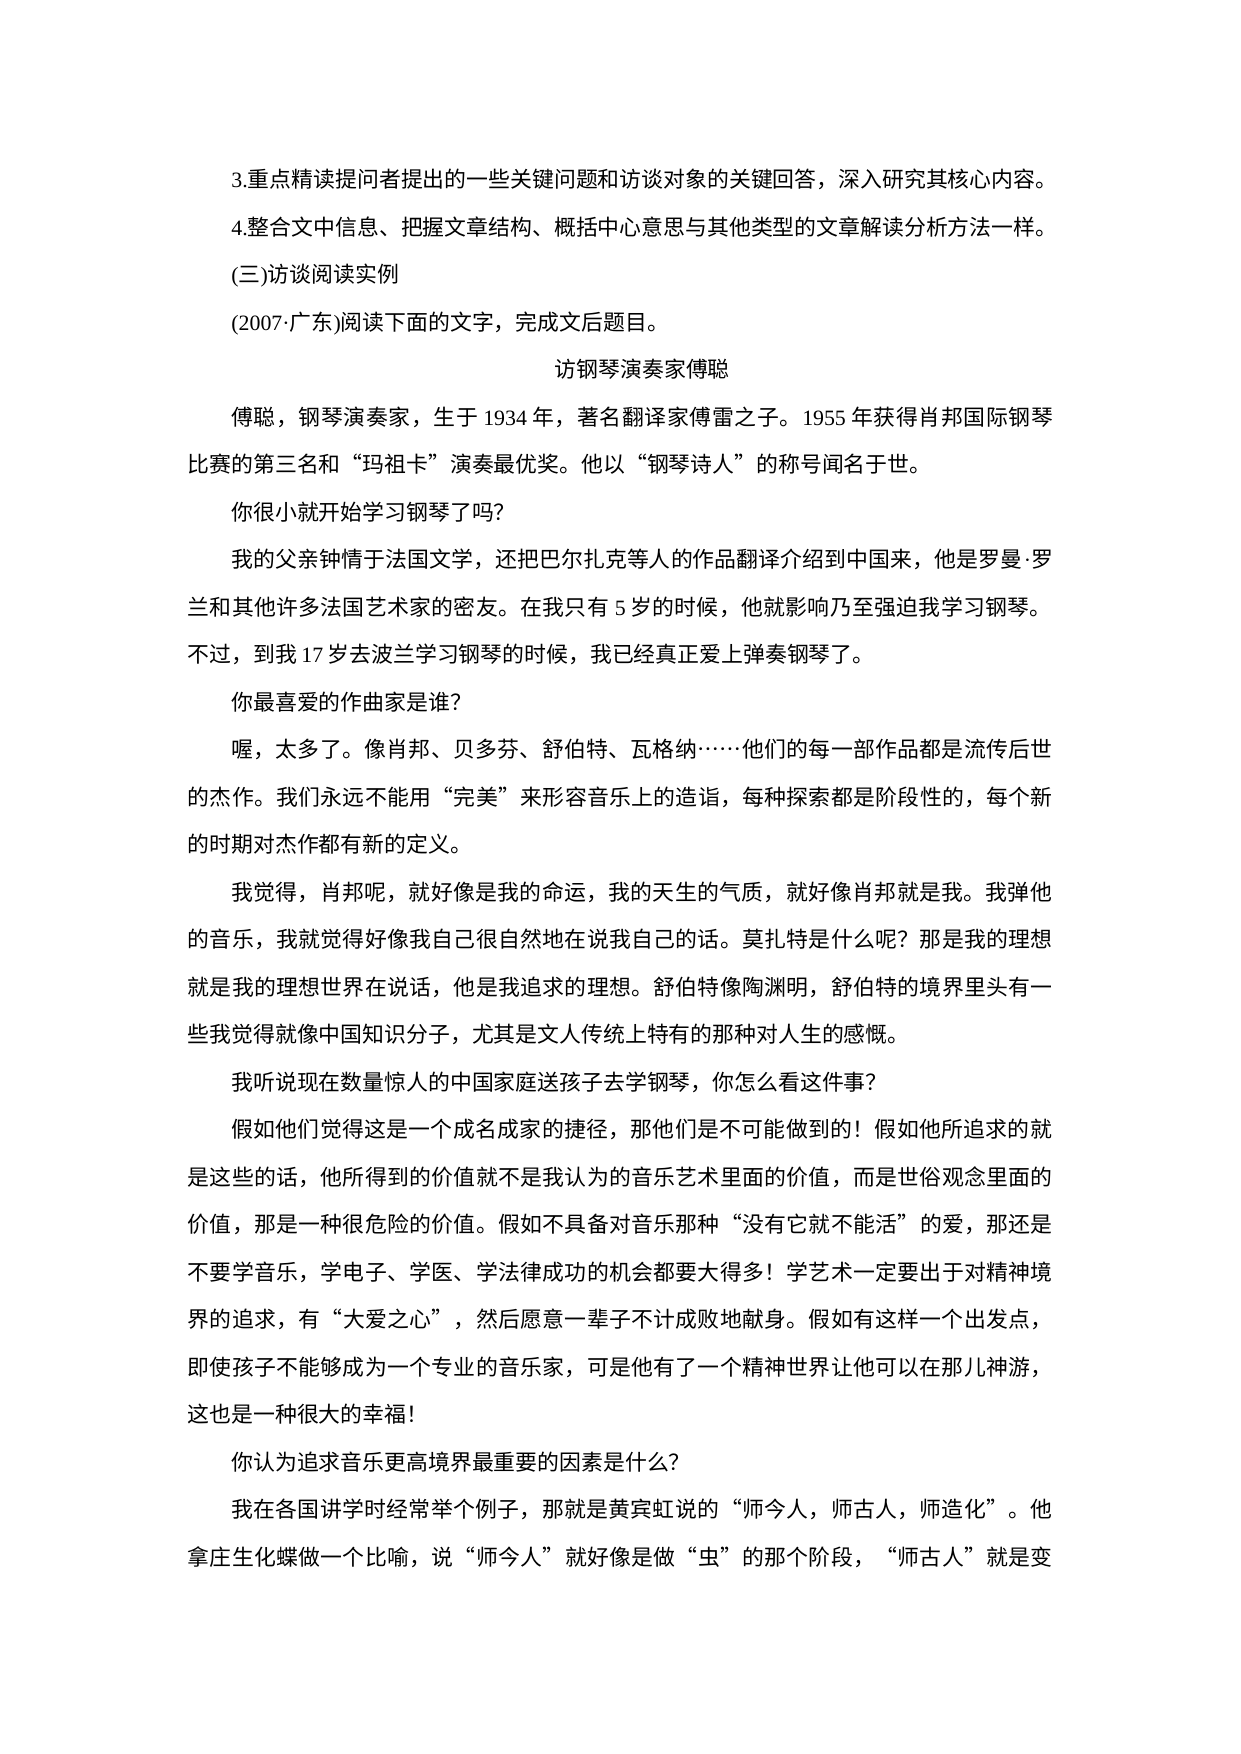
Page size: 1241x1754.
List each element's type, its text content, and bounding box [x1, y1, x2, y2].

text 我听说现在数量惊人的中国家庭送孩子去学钢琴，你怎么看这件事？ [187, 1064, 1053, 1096]
text 傅聪，钢琴演奏家，生于1934年，著名翻译家傅雷之子。1955年获得肖邦国际钢琴比赛的第三名和“玛祖卡”演奏最优奖。他以“钢琴诗人”的称号闻名于世。 [187, 399, 1053, 479]
text 3.重点精读提问者提出的一些关键问题和访谈对象的关键回答，深入研究其核心内容。 [187, 162, 1053, 194]
text (三)访谈阅读实例 [187, 257, 1053, 289]
text 喔，太多了。像肖邦、贝多芬、舒伯特、瓦格纳……他们的每一部作品都是流传后世的杰作。我们永远不能用“完美”来形容音乐上的造诣，每种探索都是阶段性的，每个新的时期对杰作都有新的定义。 [187, 732, 1053, 859]
text 我觉得，肖邦呢，就好像是我的命运，我的天生的气质，就好像肖邦就是我。我弹他的音乐，我就觉得好像我自己很自然地在说我自己的话。莫扎特是什么呢？那是我的理想，就是我的理想世界在说话，他是我追求的理想。舒伯特像陶渊明，舒伯特的境界里头有一些我觉得就像中国知识分子，尤其是文人传统上特有的那种对人生的感慨。 [187, 874, 1053, 1049]
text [187, 1492, 1053, 1571]
text 假如他们觉得这是一个成名成家的捷径，那他们是不可能做到的！假如他所追求的就是这些的话，他所得到的价值就不是我认为的音乐艺术里面的价值，而是世俗观念里面的价值，那是一种很危险的价值。假如不具备对音乐那种“没有它就不能活”的爱，那还是不要学音乐，学电子、学医、学法律成功的机会都要大得多！学艺术一定要出于对精神境界的追求，有“大爱之心”，然后愿意一辈子不计成败地献身。假如有这样一个出发点，即使孩子不能够成为一个专业的音乐家，可是他有了一个精神世界让他可以在那儿神游，这也是一种很大的幸福！ [187, 1112, 1053, 1429]
text 你很小就开始学习钢琴了吗？ [187, 494, 1053, 526]
text 访钢琴演奏家傅聪 [187, 352, 1053, 384]
text (2007·广东)阅读下面的文字，完成文后题目。 [187, 304, 1053, 336]
text 4.整合文中信息、把握文章结构、概括中心意思与其他类型的文章解读分析方法一样。 [187, 209, 1053, 241]
text 你认为追求音乐更高境界最重要的因素是什么？ [187, 1444, 1053, 1476]
text 我的父亲钟情于法国文学，还把巴尔扎克等人的作品翻译介绍到中国来，他是罗曼·罗兰和其他许多法国艺术家的密友。在我只有5岁的时候，他就影响乃至强迫我学习钢琴。不过，到我17岁去波兰学习钢琴的时候，我已经真正爱上弹奏钢琴了。 [187, 542, 1053, 669]
text 你最喜爱的作曲家是谁？ [187, 684, 1053, 716]
